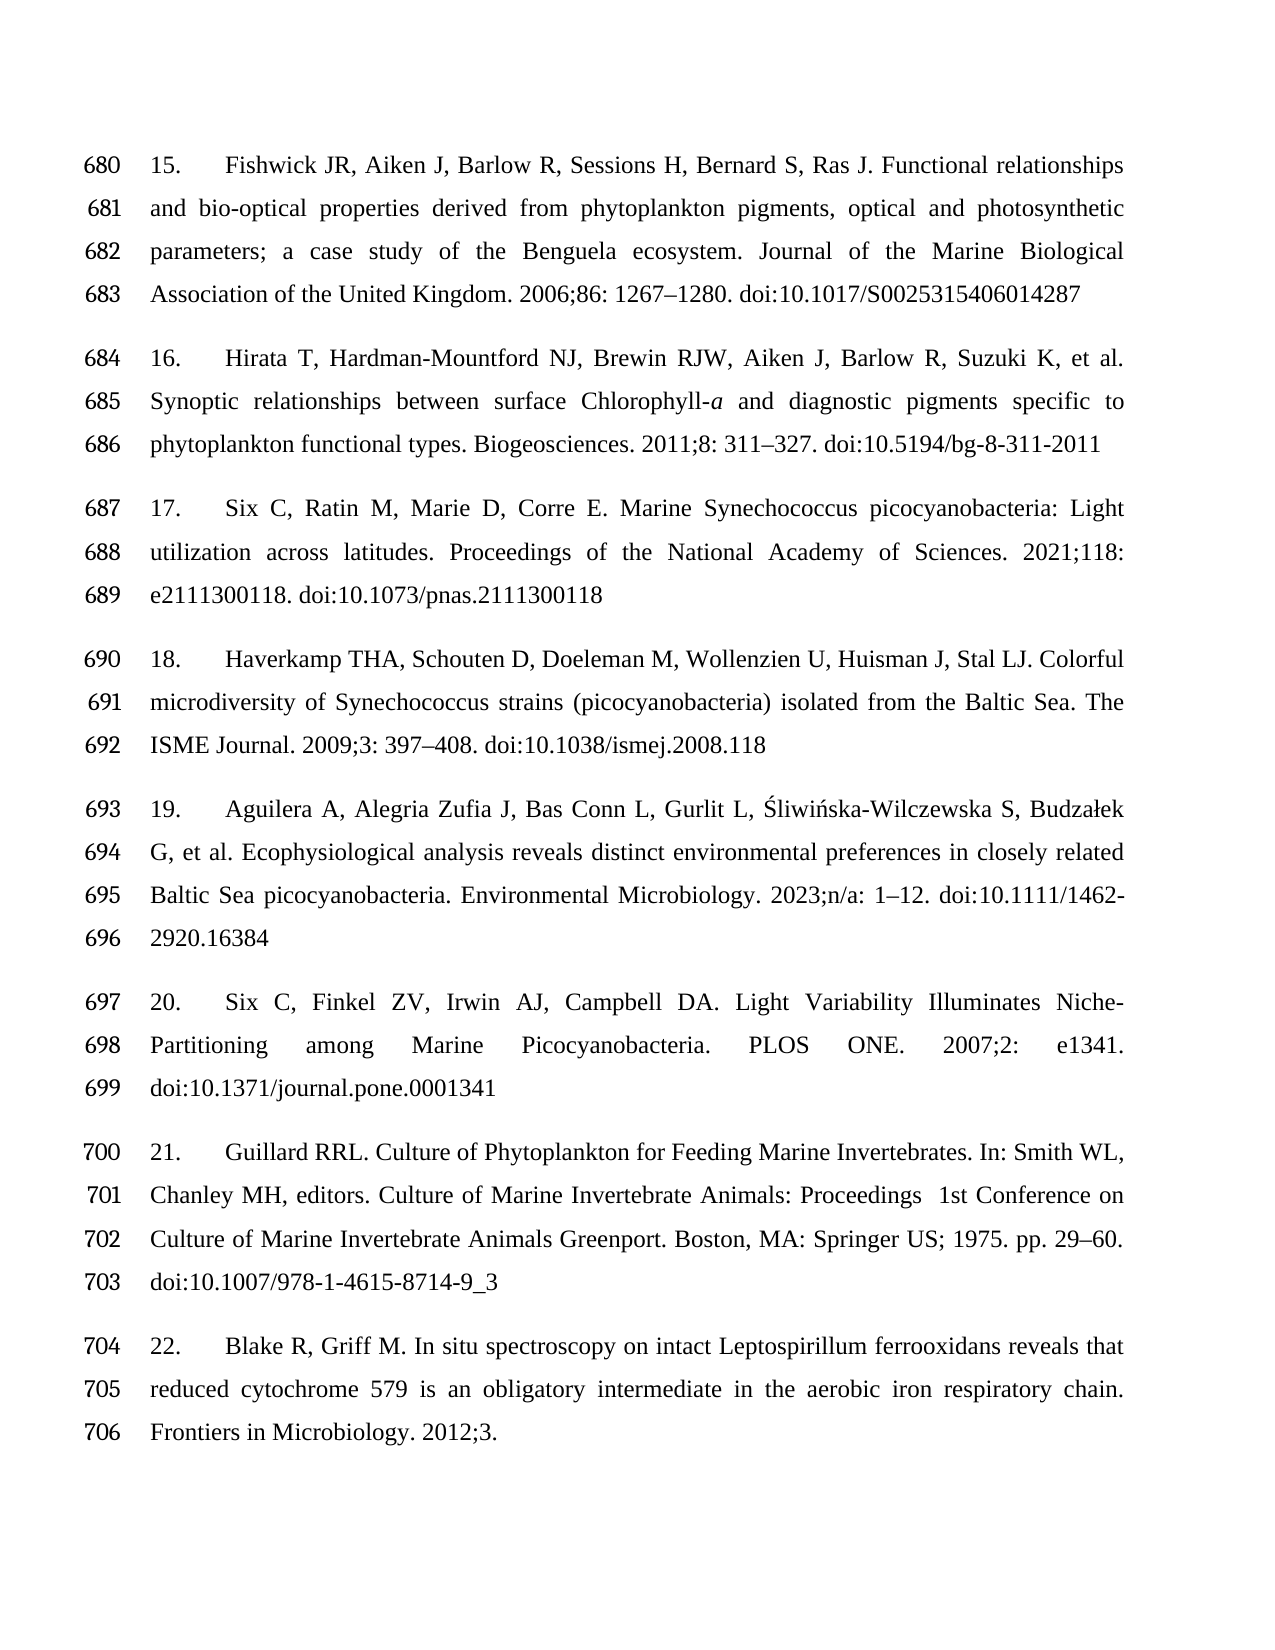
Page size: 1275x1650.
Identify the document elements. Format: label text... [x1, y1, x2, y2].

text 17. Six C, Ratin M, Marie D, Corre E. Marine Synechococcus picocyanobacteria: Light utilization across latitudes. Proceedings of the National Academy of Sciences. 2021;118: e2111300118. doi:10.1073/pnas.2111300118 [150, 493, 1125, 608]
text 21. Guillard RRL. Culture of Phytoplankton for Feeding Marine Invertebrates. In: Smith WL, Chanley MH, editors. Culture of Marine Invertebrate Animals: Proceedings 1st Conference on Culture of Marine Invertebrate Animals Greenport. Boston, MA: Springer US; 1975. pp. 29–60. doi:10.1007/978-1-4615-8714-9_3 [150, 1137, 1125, 1296]
text 20. Six C, Finkel ZV, Irwin AJ, Campbell DA. Light Variability Illuminates Niche-Partitioning among Marine Picocyanobacteria. PLOS ONE. 2007;2: e1341. doi:10.1371/journal.pone.0001341 [150, 987, 1125, 1102]
text 19. Aguilera A, Alegria Zufia J, Bas Conn L, Gurlit L, Śliwińska-Wilczewska S, Budzałek G, et al. Ecophysiological analysis reveals distinct environmental preferences in closely related Baltic Sea picocyanobacteria. Environmental Microbiology. 2023;n/a: 1–12. doi:10.1111/1462-2920.16384 [150, 794, 1125, 952]
text 18. Haverkamp THA, Schouten D, Doeleman M, Wollenzien U, Huisman J, Stal LJ. Colorful microdiversity of Synechococcus strains (picocyanobacteria) isolated from the Baltic Sea. The ISME Journal. 2009;3: 397–408. doi:10.1038/ismej.2008.118 [150, 644, 1125, 759]
text 22. Blake R, Griff M. In situ spectroscopy on intact Leptospirillum ferrooxidans reveals that reduced cytochrome 579 is an obligatory intermediate in the aerobic iron respiratory chain. Frontiers in Microbiology. 2012;3. [150, 1331, 1125, 1446]
text 16. Hirata T, Hardman-Mountford NJ, Brewin RJW, Aiken J, Barlow R, Suzuki K, et al. Synoptic relationships between surface Chlorophyll-a and diagnostic pigments specific to phytoplankton functional types. Biogeosciences. 2011;8: 311–327. doi:10.5194/bg-8-311-2011 [150, 343, 1125, 458]
text 15. Fishwick JR, Aiken J, Barlow R, Sessions H, Bernard S, Ras J. Functional relationships and bio-optical properties derived from phytoplankton pigments, optical and photosynthetic parameters; a case study of the Benguela ecosystem. Journal of the Marine Biological Association of the United Kingdom. 2006;86: 1267–1280. doi:10.1017/S0025315406014287 [150, 150, 1125, 308]
